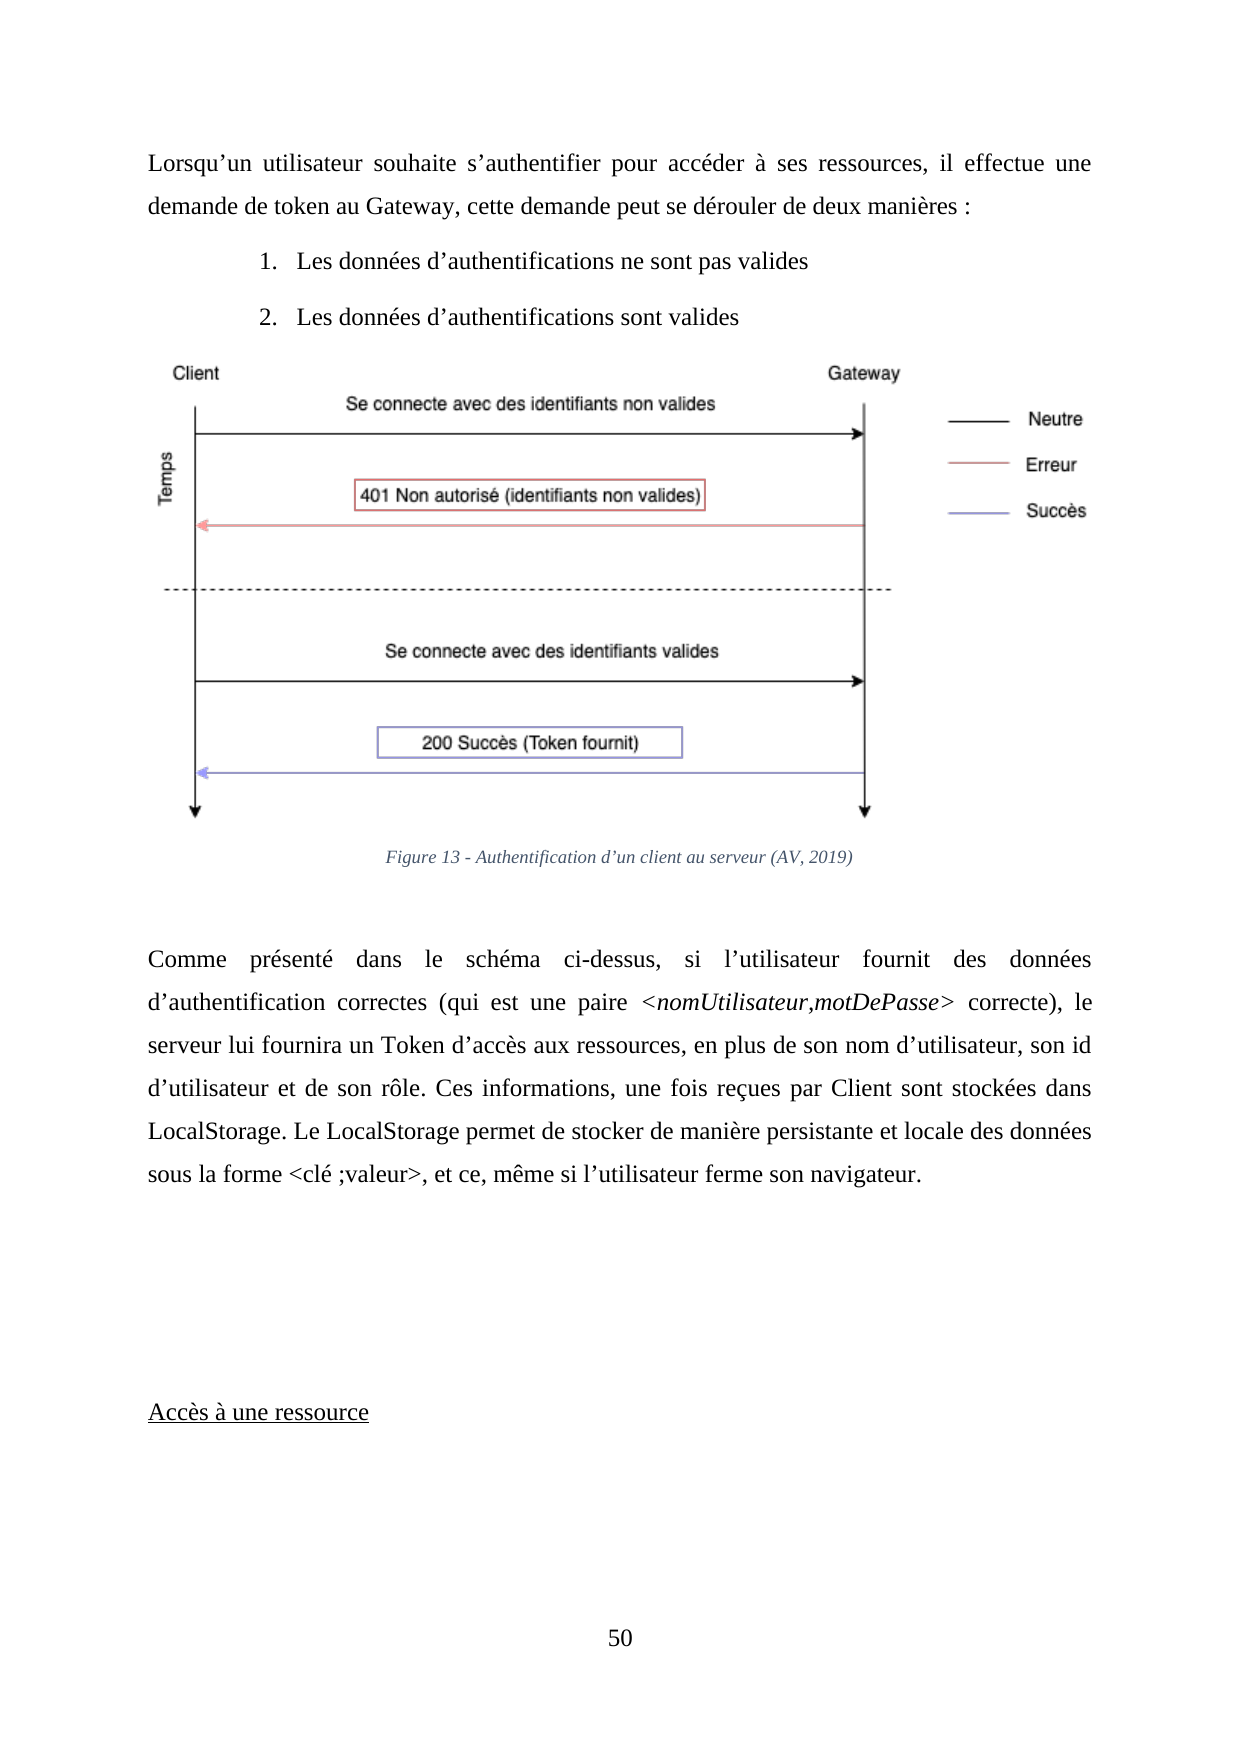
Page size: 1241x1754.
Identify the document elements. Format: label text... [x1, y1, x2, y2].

list Les données d’authentifications sont valides [259, 302, 1093, 331]
picture [150, 357, 1091, 832]
list Les données d’authentifications ne sont pas valides [259, 246, 1093, 275]
text Lorsqu’un utilisateur souhaite s’authentifier pour accéder à ses ressources, il effectue une demande de token au Gateway, cette demande peut se dérouler de deux manières : [148, 148, 1093, 219]
text Comme présenté dans le schéma ci-dessus, si l’utilisateur fournit des données d’authentification correctes (qui est une paire <nomUtilisateur,motDePasse> correcte), le serveur lui fournira un Token d’accès aux ressources, en plus de son nom d’utilisateur, son id d’utilisateur et de son rôle. Ces informations, une fois reçues par Client sont stockées dans LocalStorage. Le LocalStorage permet de stocker de manière persistante et locale des données sous la forme <clé ;valeur>, et ce, même si l’utilisateur ferme son navigateur. [148, 944, 1093, 1188]
text Accès à une ressource [148, 1311, 1093, 1426]
